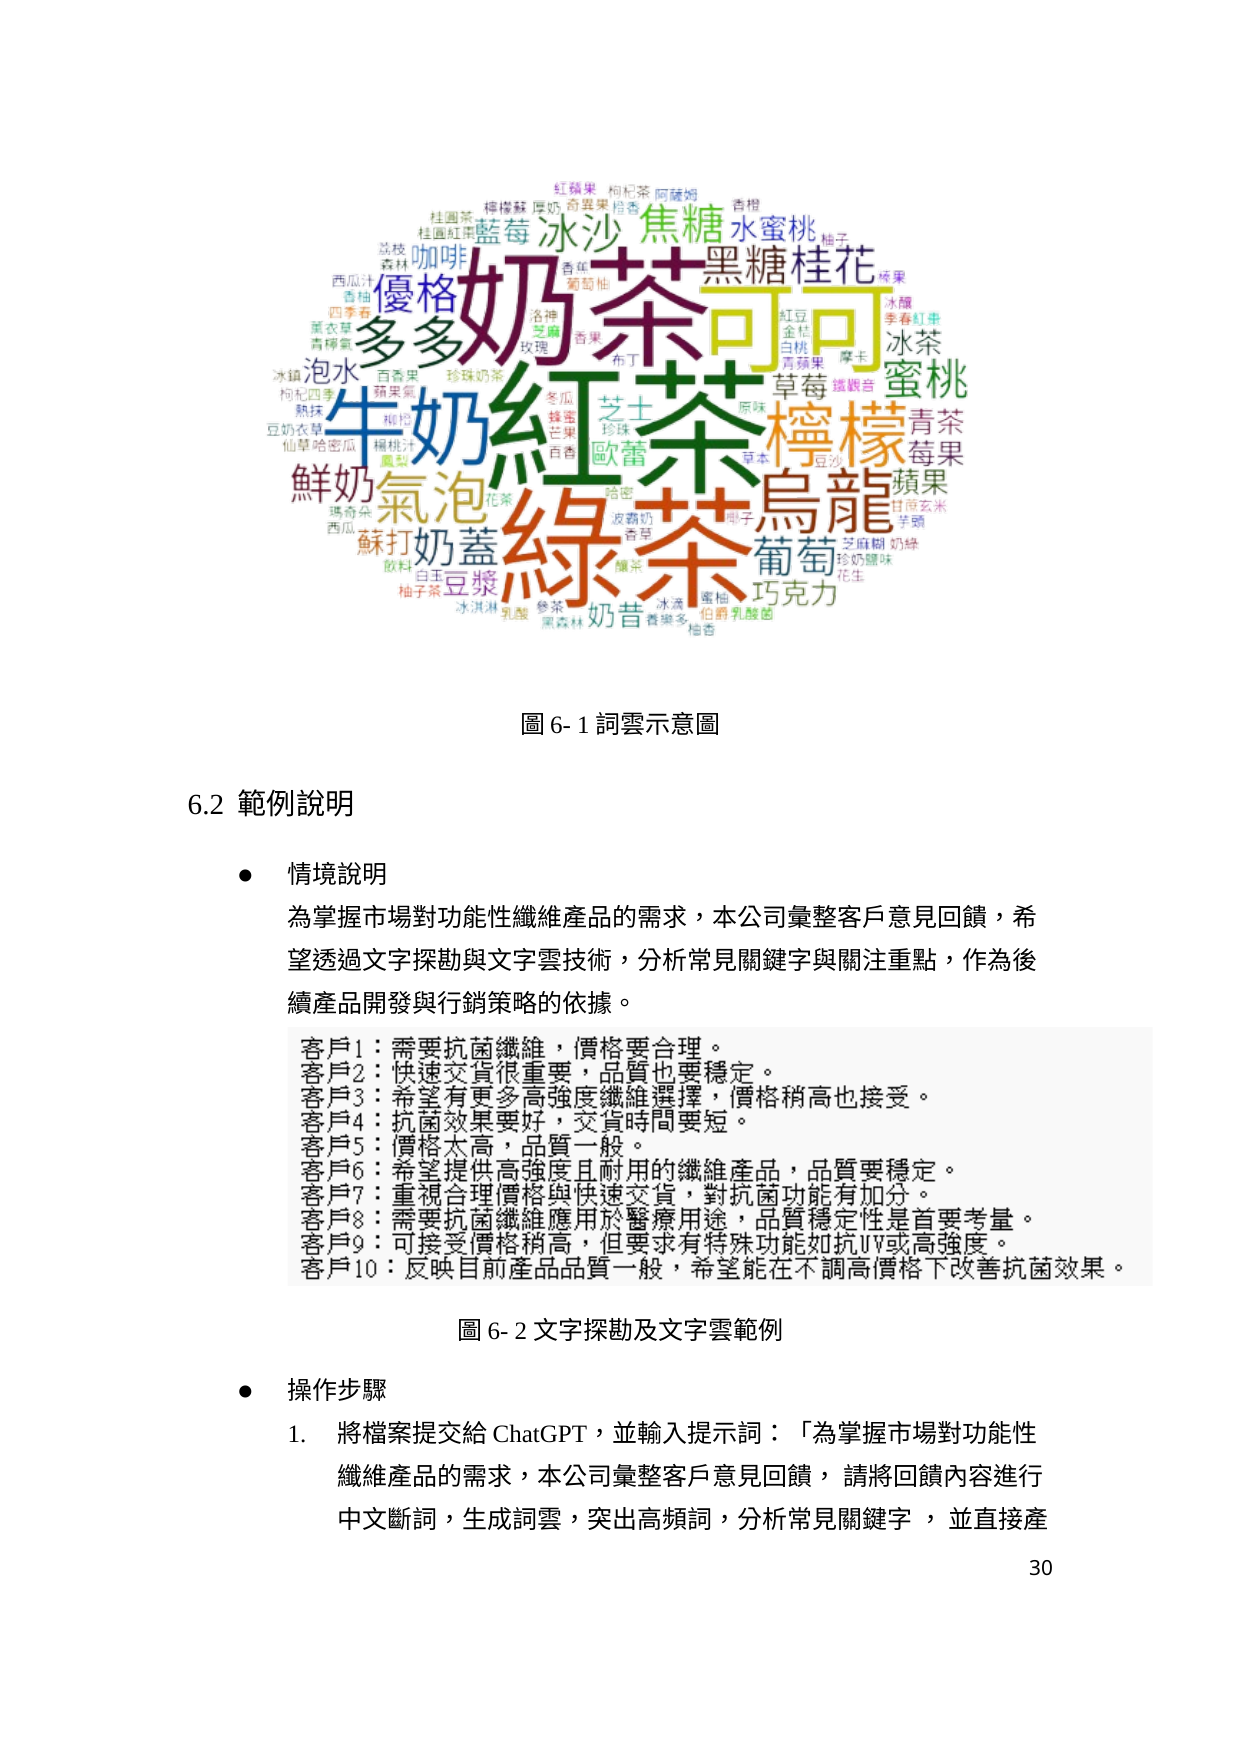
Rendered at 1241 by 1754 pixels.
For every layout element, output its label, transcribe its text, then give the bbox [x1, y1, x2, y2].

text 圖6- 2 文字探勘及文字雲範例 [187, 1310, 1053, 1347]
picture [287, 1027, 1153, 1286]
list 操作步驟 [237, 1369, 1053, 1407]
subtitle 範例說明 [187, 764, 1053, 839]
list 情境說明 [237, 853, 1053, 891]
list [287, 1412, 1053, 1536]
list 為掌握市場對功能性纖維產品的需求，本公司彙整客戶意見回饋，希望透過文字探勘與文字雲技術，分析常見關鍵字與關注重點，作為後續產品開發與行銷策略的依據。 [287, 896, 1053, 1020]
picture [264, 174, 978, 666]
text 圖6- 1 詞雲示意圖 [187, 704, 1053, 742]
